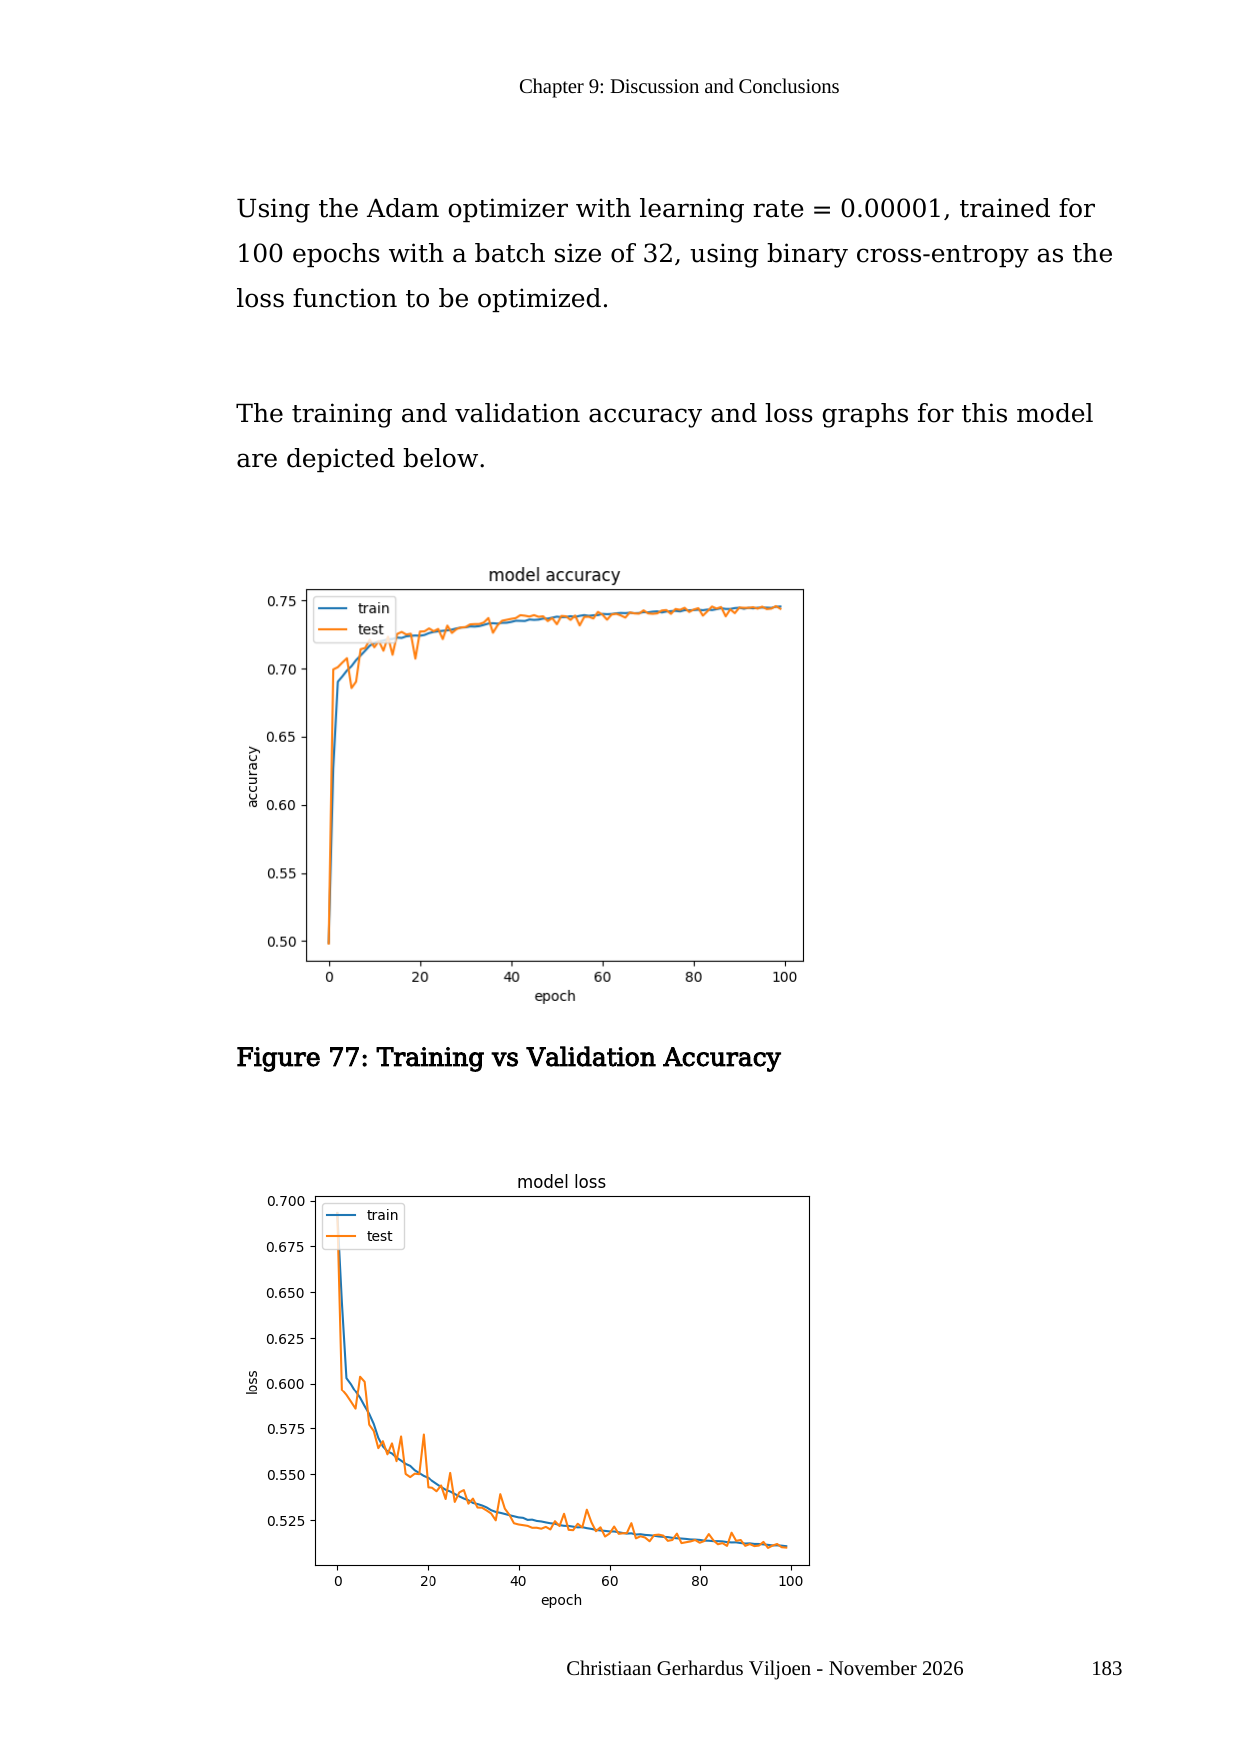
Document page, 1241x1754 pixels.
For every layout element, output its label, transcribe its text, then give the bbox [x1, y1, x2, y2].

picture [236, 1164, 821, 1617]
text The training and validation accuracy and loss graphs for this model are depicted below. [236, 398, 1122, 473]
text Using the Adam optimizer with learning rate = 0.00001, trained for 100 epochs with a batch size of 32, using binary cross-entropy as the loss function to be optimized. [236, 193, 1122, 313]
text Figure 77: Training vs Validation Accuracy [236, 1041, 1122, 1071]
picture [236, 557, 816, 1014]
